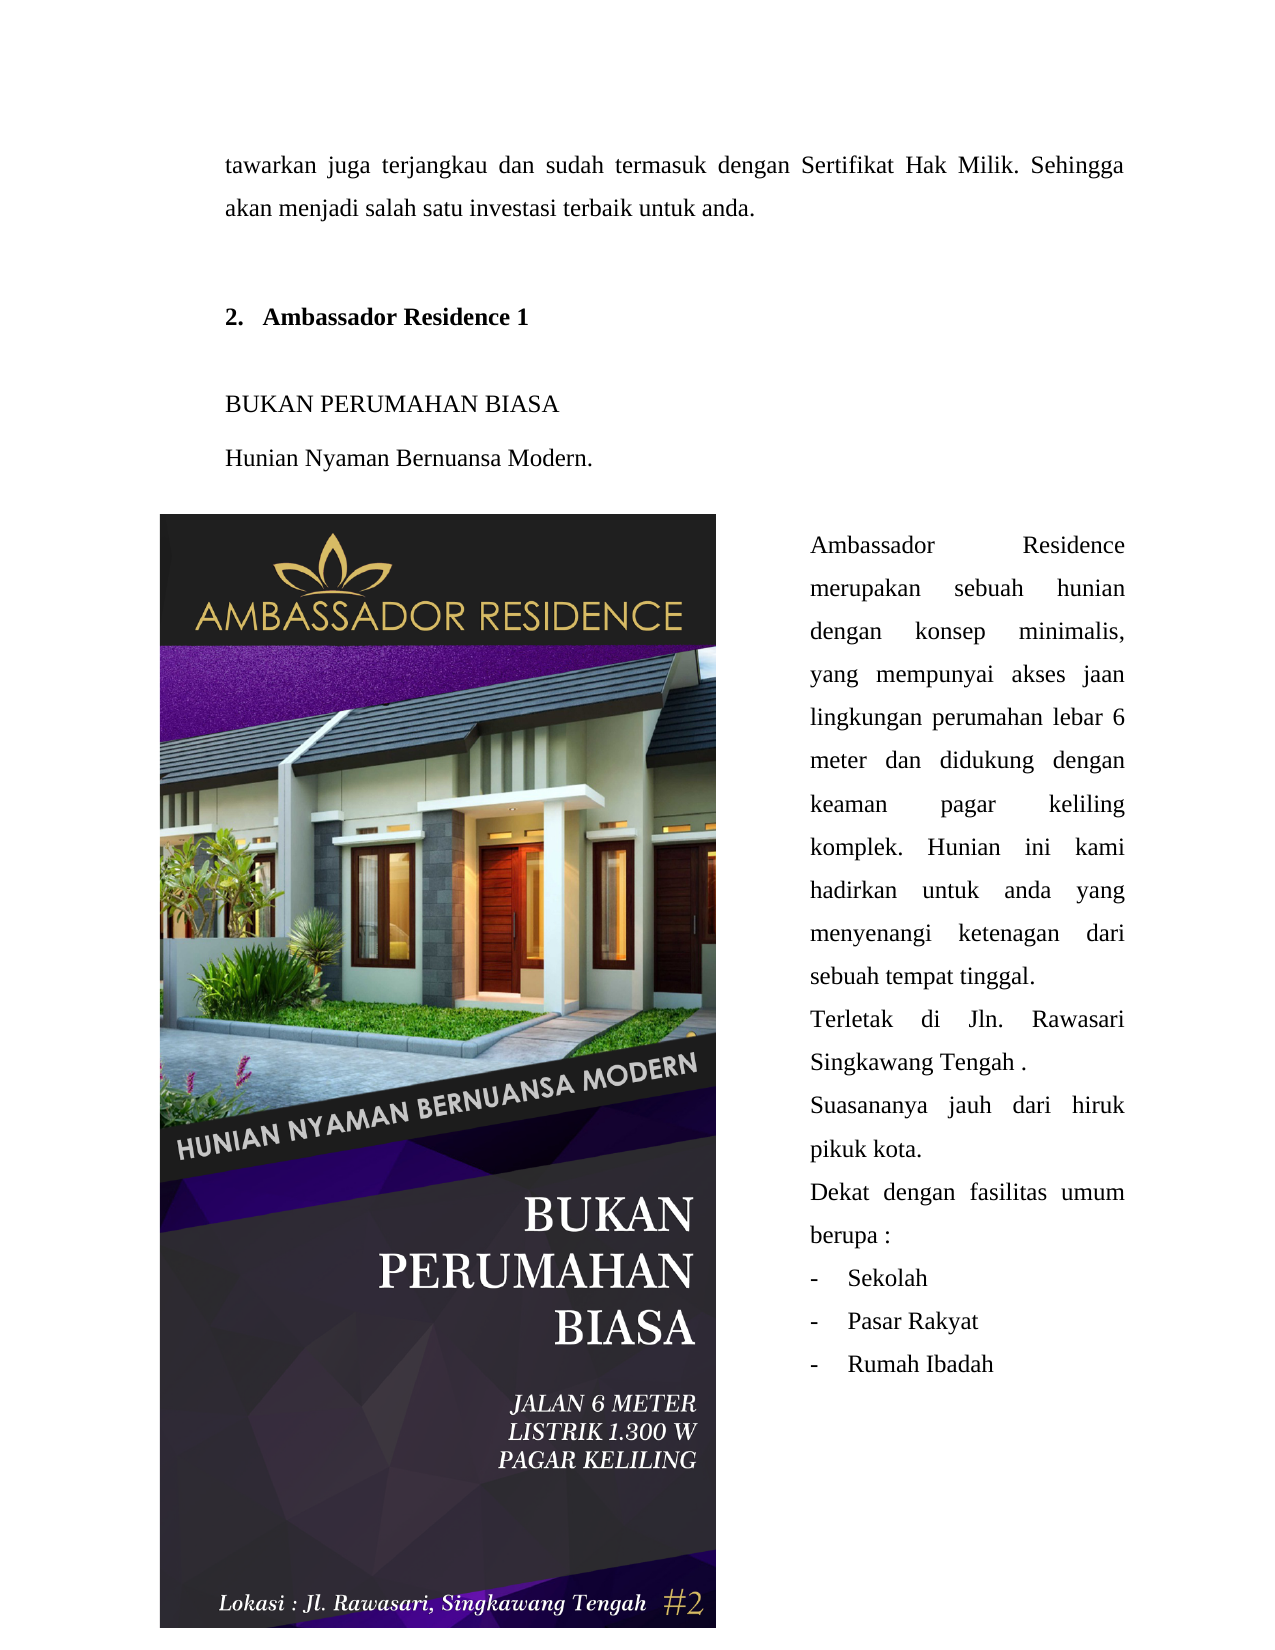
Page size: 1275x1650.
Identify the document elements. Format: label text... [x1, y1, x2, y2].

picture [159, 514, 716, 1628]
text BUKAN PERUMAHAN BIASA [150, 389, 1125, 418]
list Sekolah [716, 1263, 1125, 1292]
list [225, 150, 1125, 222]
list Ambassador Residence 1 [225, 302, 1125, 331]
list Suasananya jauh dari hiruk pikuk kota. [716, 1091, 1125, 1162]
list Dekat dengan fasilitas umum berupa : [716, 1177, 1125, 1249]
list Ambassador Residence merupakan sebuah hunian dengan konsep minimalis, yang mempunyai akses jaan lingkungan perumahan lebar 6 meter dan didukung dengan keaman pagar keliling komplek. Hunian ini kami hadirkan untuk anda yang menyenangi ketenagan dari sebuah tempat tinggal. [716, 530, 1125, 990]
text Hunian Nyaman Bernuansa Modern. [150, 443, 1125, 472]
list Terletak di Jln. Rawasari Singkawang Tengah . [716, 1004, 1125, 1076]
list Pasar Rakyat [716, 1306, 1125, 1335]
list Rumah Ibadah [716, 1349, 1125, 1378]
